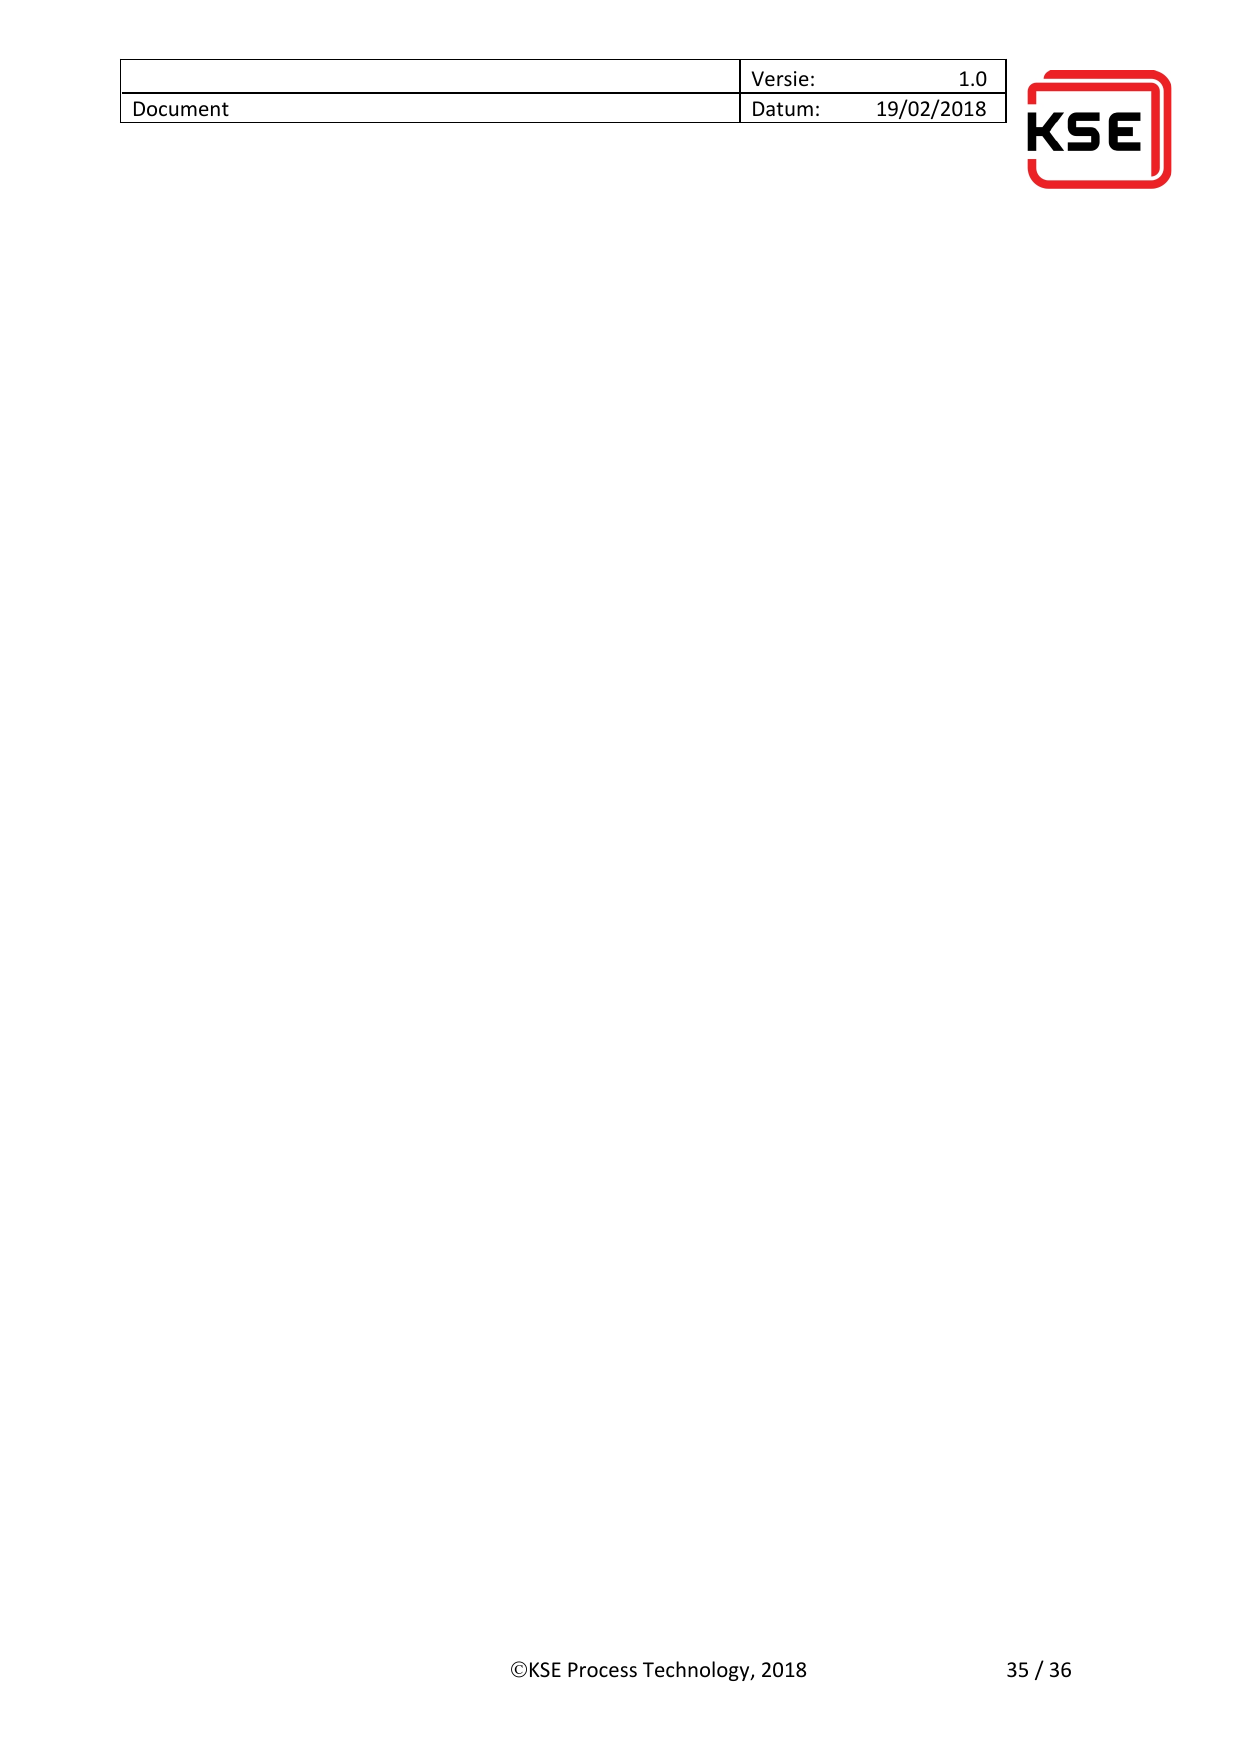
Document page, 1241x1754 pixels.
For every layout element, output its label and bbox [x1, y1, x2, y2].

picture [1027, 70, 1172, 189]
